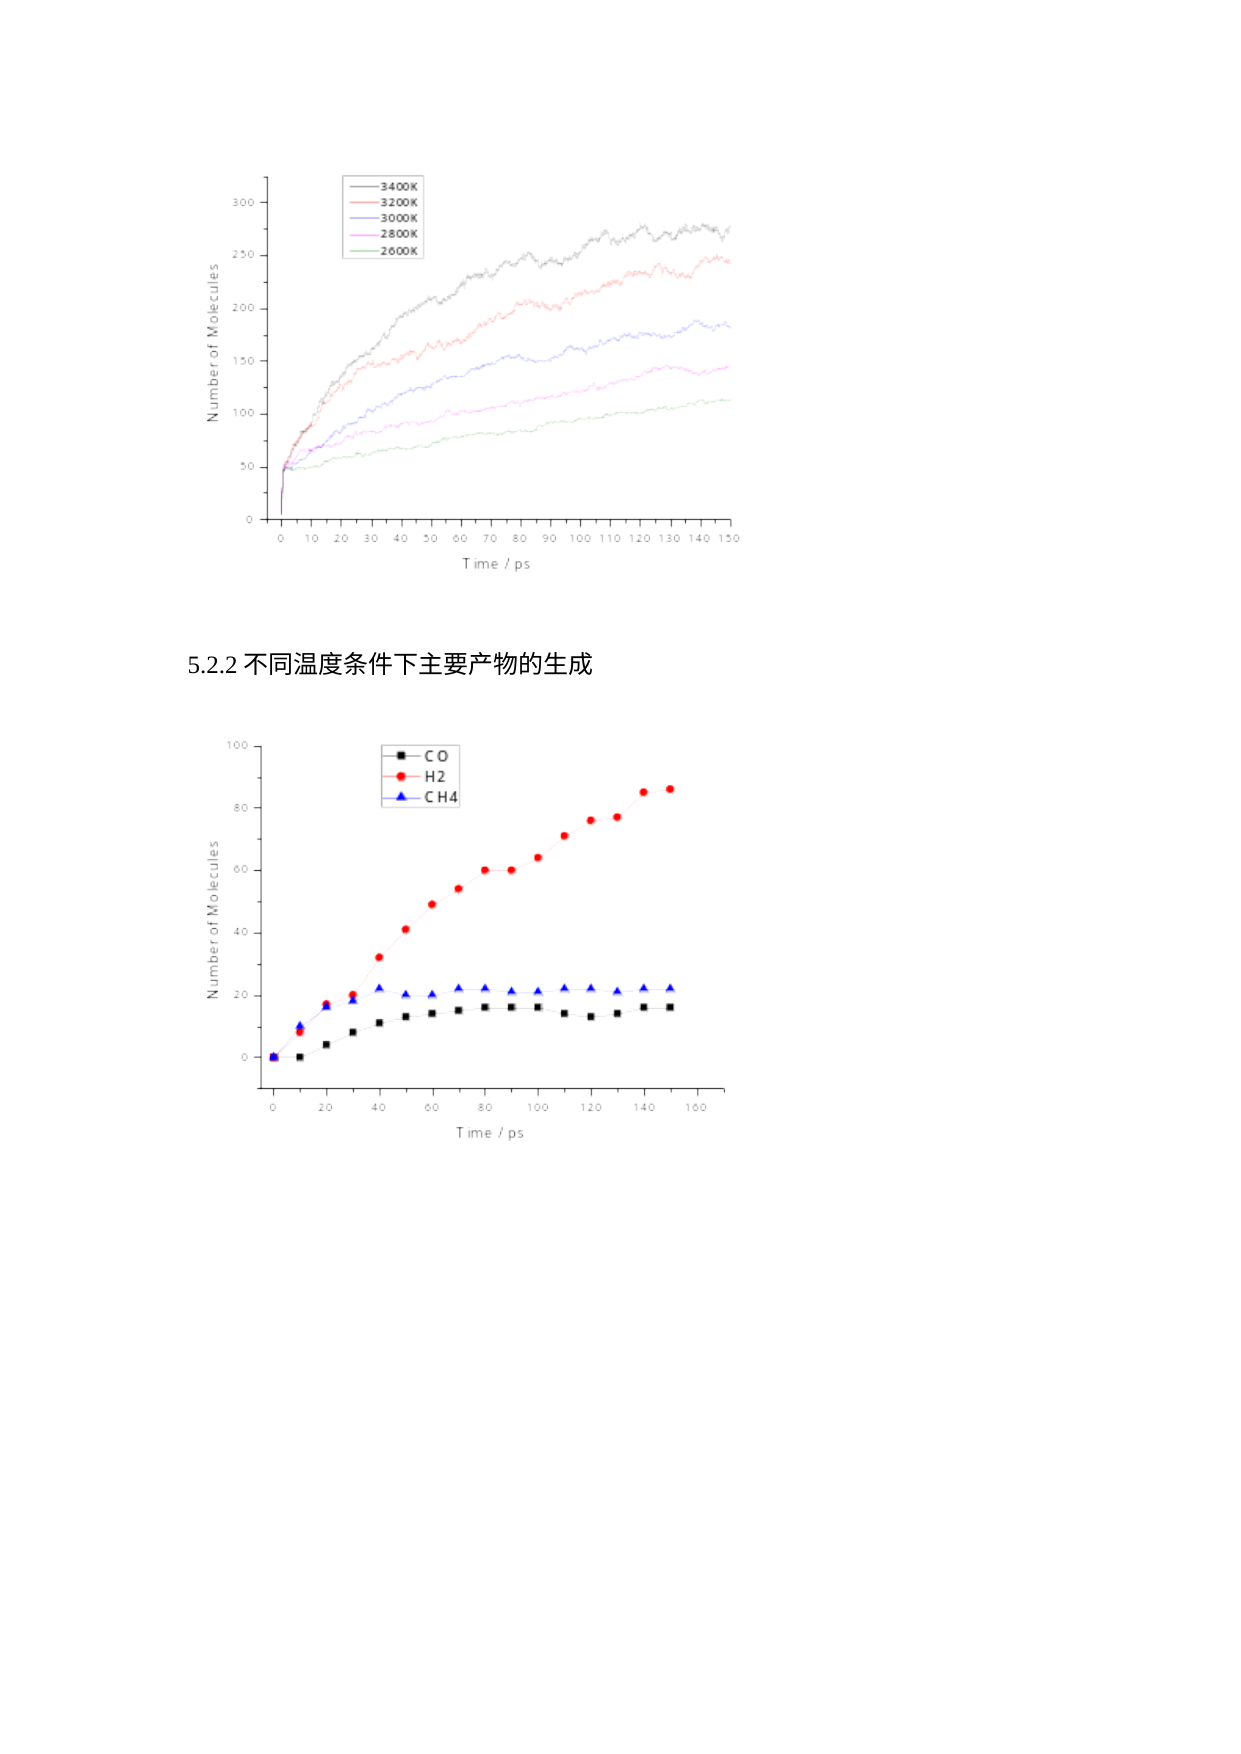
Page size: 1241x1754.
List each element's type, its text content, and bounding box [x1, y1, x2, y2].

text 5.2.2 不同温度条件下主要产物的生成 [187, 630, 1053, 695]
